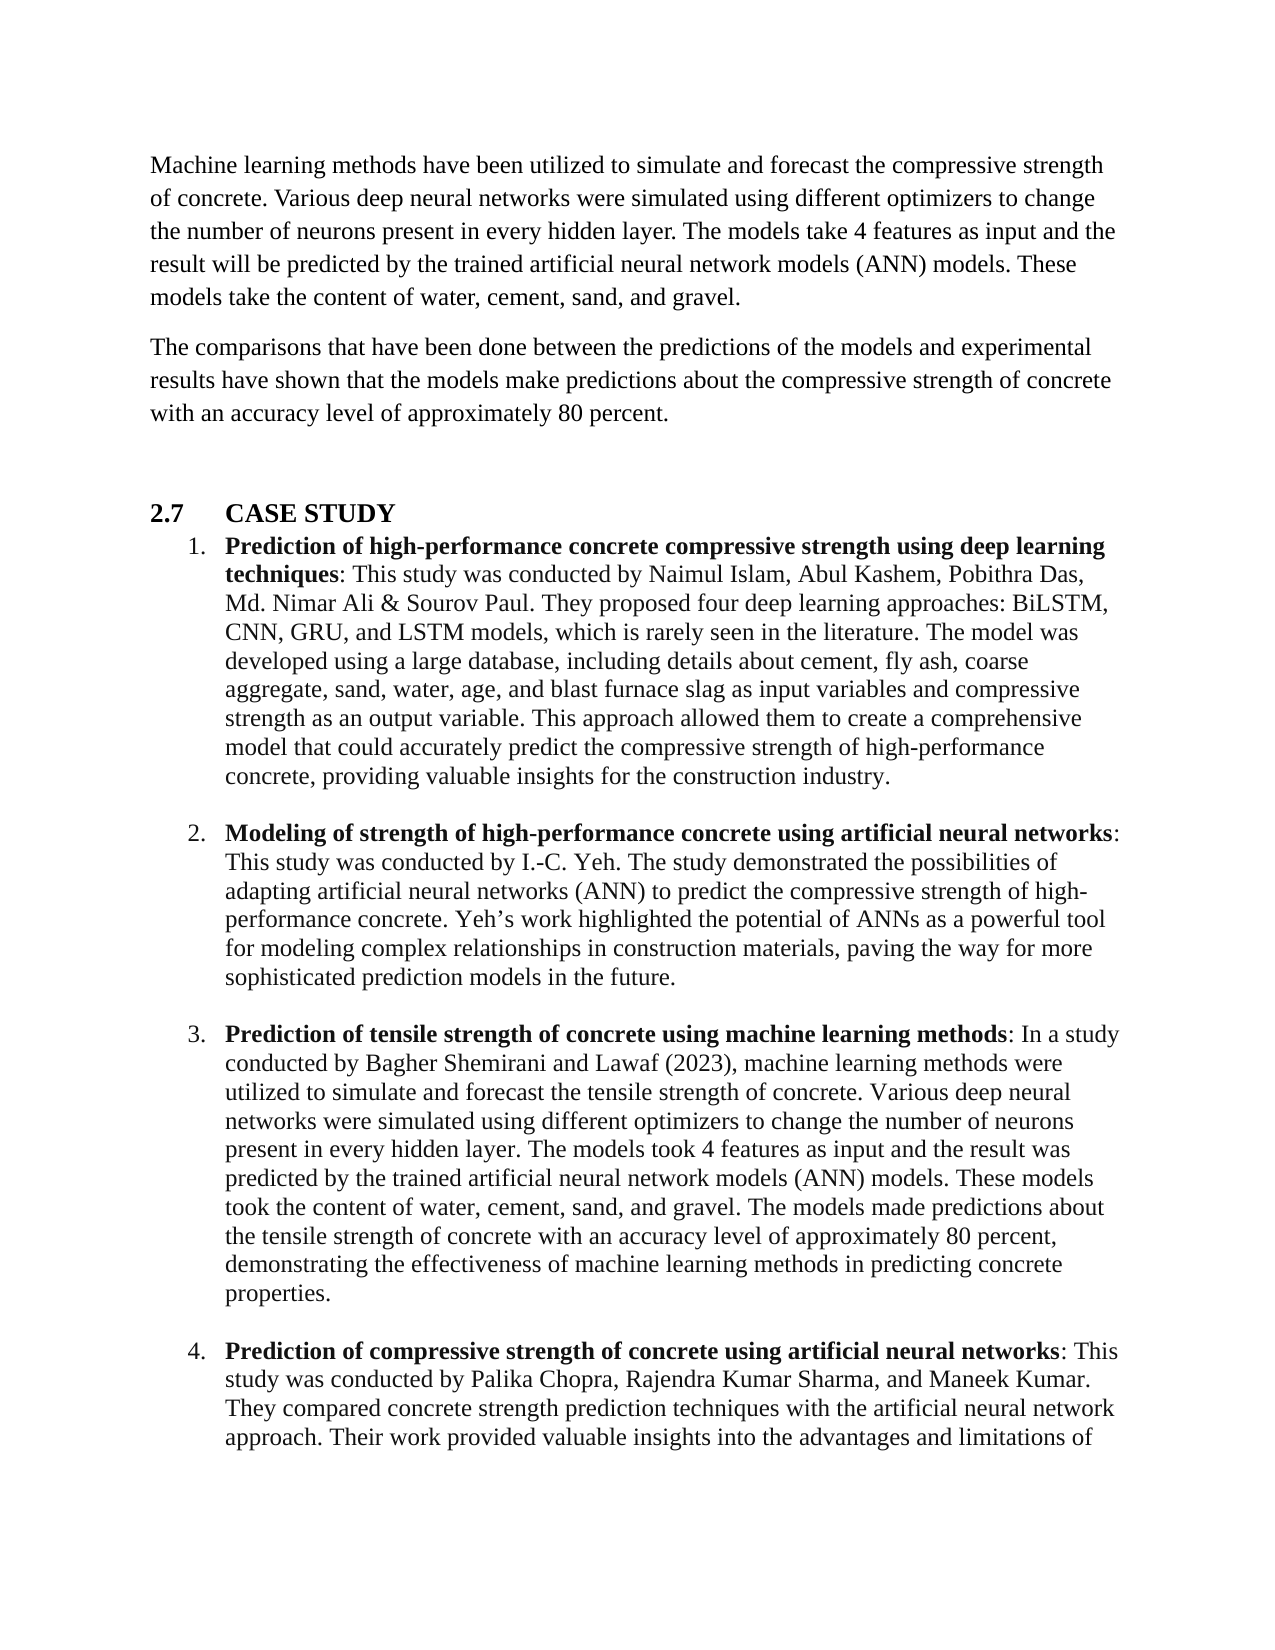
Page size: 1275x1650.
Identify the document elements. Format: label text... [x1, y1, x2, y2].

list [187, 1336, 1125, 1451]
list Prediction of high-performance concrete compressive strength using deep learning techniques: This study was conducted by Naimul Islam, Abul Kashem, Pobithra Das, Md. Nimar Ali & Sourov Paul. They proposed four deep learning approaches: BiLSTM, CNN, GRU, and LSTM models, which is rarely seen in the literature. The model was developed using a large database, including details about cement, fly ash, coarse aggregate, sand, water, age, and blast furnace slag as input variables and compressive strength as an output variable. This approach allowed them to create a comprehensive model that could accurately predict the compressive strength of high-performance concrete, providing valuable insights for the construction industry. [187, 531, 1125, 789]
text The comparisons that have been done between the predictions of the models and experimental results have shown that the models make predictions about the compressive strength of concrete with an accuracy level of approximately 80 percent. [150, 332, 1125, 427]
subtitle 2.7 CASE STUDY [150, 497, 1125, 528]
list Prediction of tensile strength of concrete using machine learning methods: In a study conducted by Bagher Shemirani and Lawaf (2023), machine learning methods were utilized to simulate and forecast the tensile strength of concrete. Various deep neural networks were simulated using different optimizers to change the number of neurons present in every hidden layer. The models took 4 features as input and the result was predicted by the trained artificial neural network models (ANN) models. These models took the content of water, cement, sand, and gravel. The models made predictions about the tensile strength of concrete with an accuracy level of approximately 80 percent, demonstrating the effectiveness of machine learning methods in predicting concrete properties. [187, 1019, 1125, 1307]
text Machine learning methods have been utilized to simulate and forecast the compressive strength of concrete. Various deep neural networks were simulated using different optimizers to change the number of neurons present in every hidden layer. The models take 4 features as input and the result will be predicted by the trained artificial neural network models (ANN) models. These models take the content of water, cement, sand, and gravel. [150, 150, 1125, 311]
list Modeling of strength of high-performance concrete using artificial neural networks: This study was conducted by I.-C. Yeh. The study demonstrated the possibilities of adapting artificial neural networks (ANN) to predict the compressive strength of high-performance concrete. Yeh’s work highlighted the potential of ANNs as a powerful tool for modeling complex relationships in construction materials, paving the way for more sophisticated prediction models in the future. [187, 818, 1125, 991]
